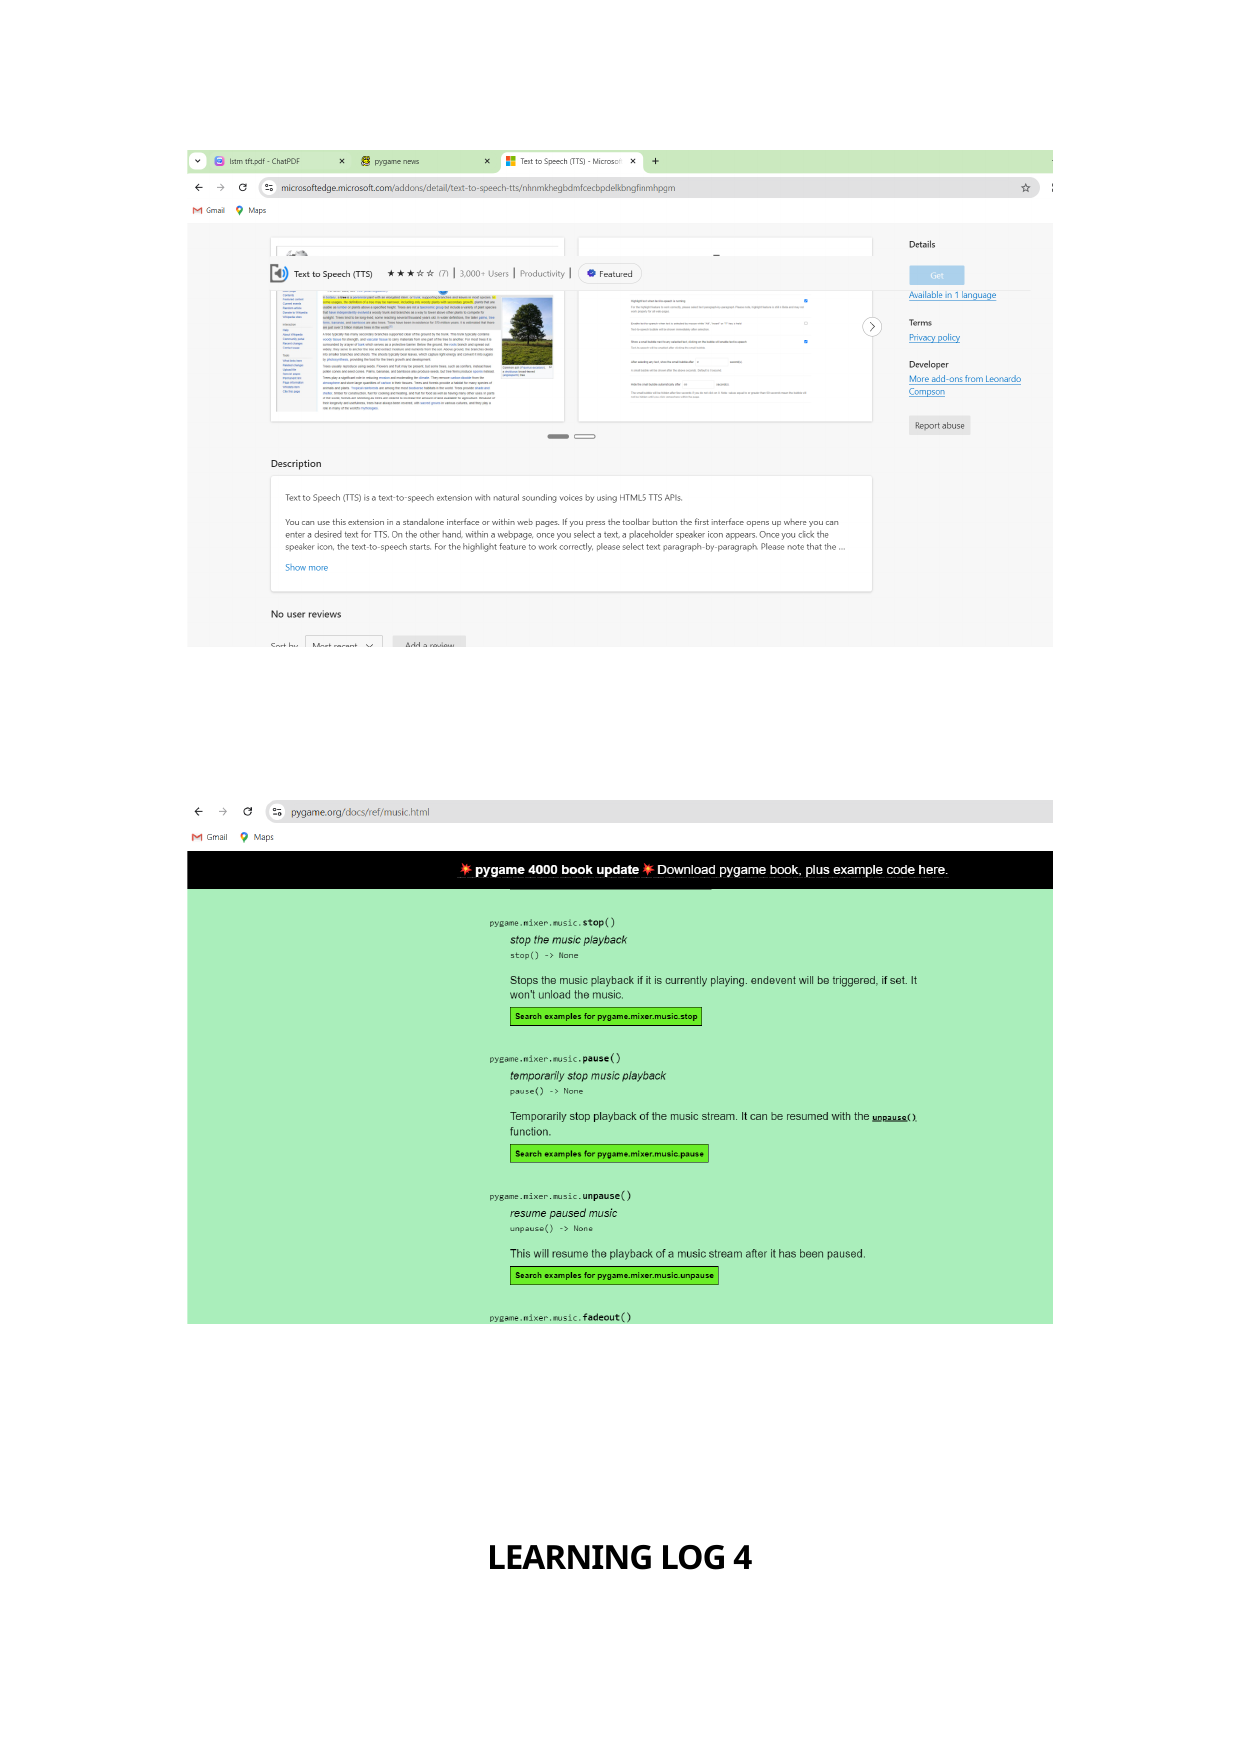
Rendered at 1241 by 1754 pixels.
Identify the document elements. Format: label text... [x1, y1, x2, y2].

picture [187, 150, 1053, 647]
picture [187, 797, 1053, 1324]
title LEARNING LOG 4 [187, 1534, 1053, 1579]
